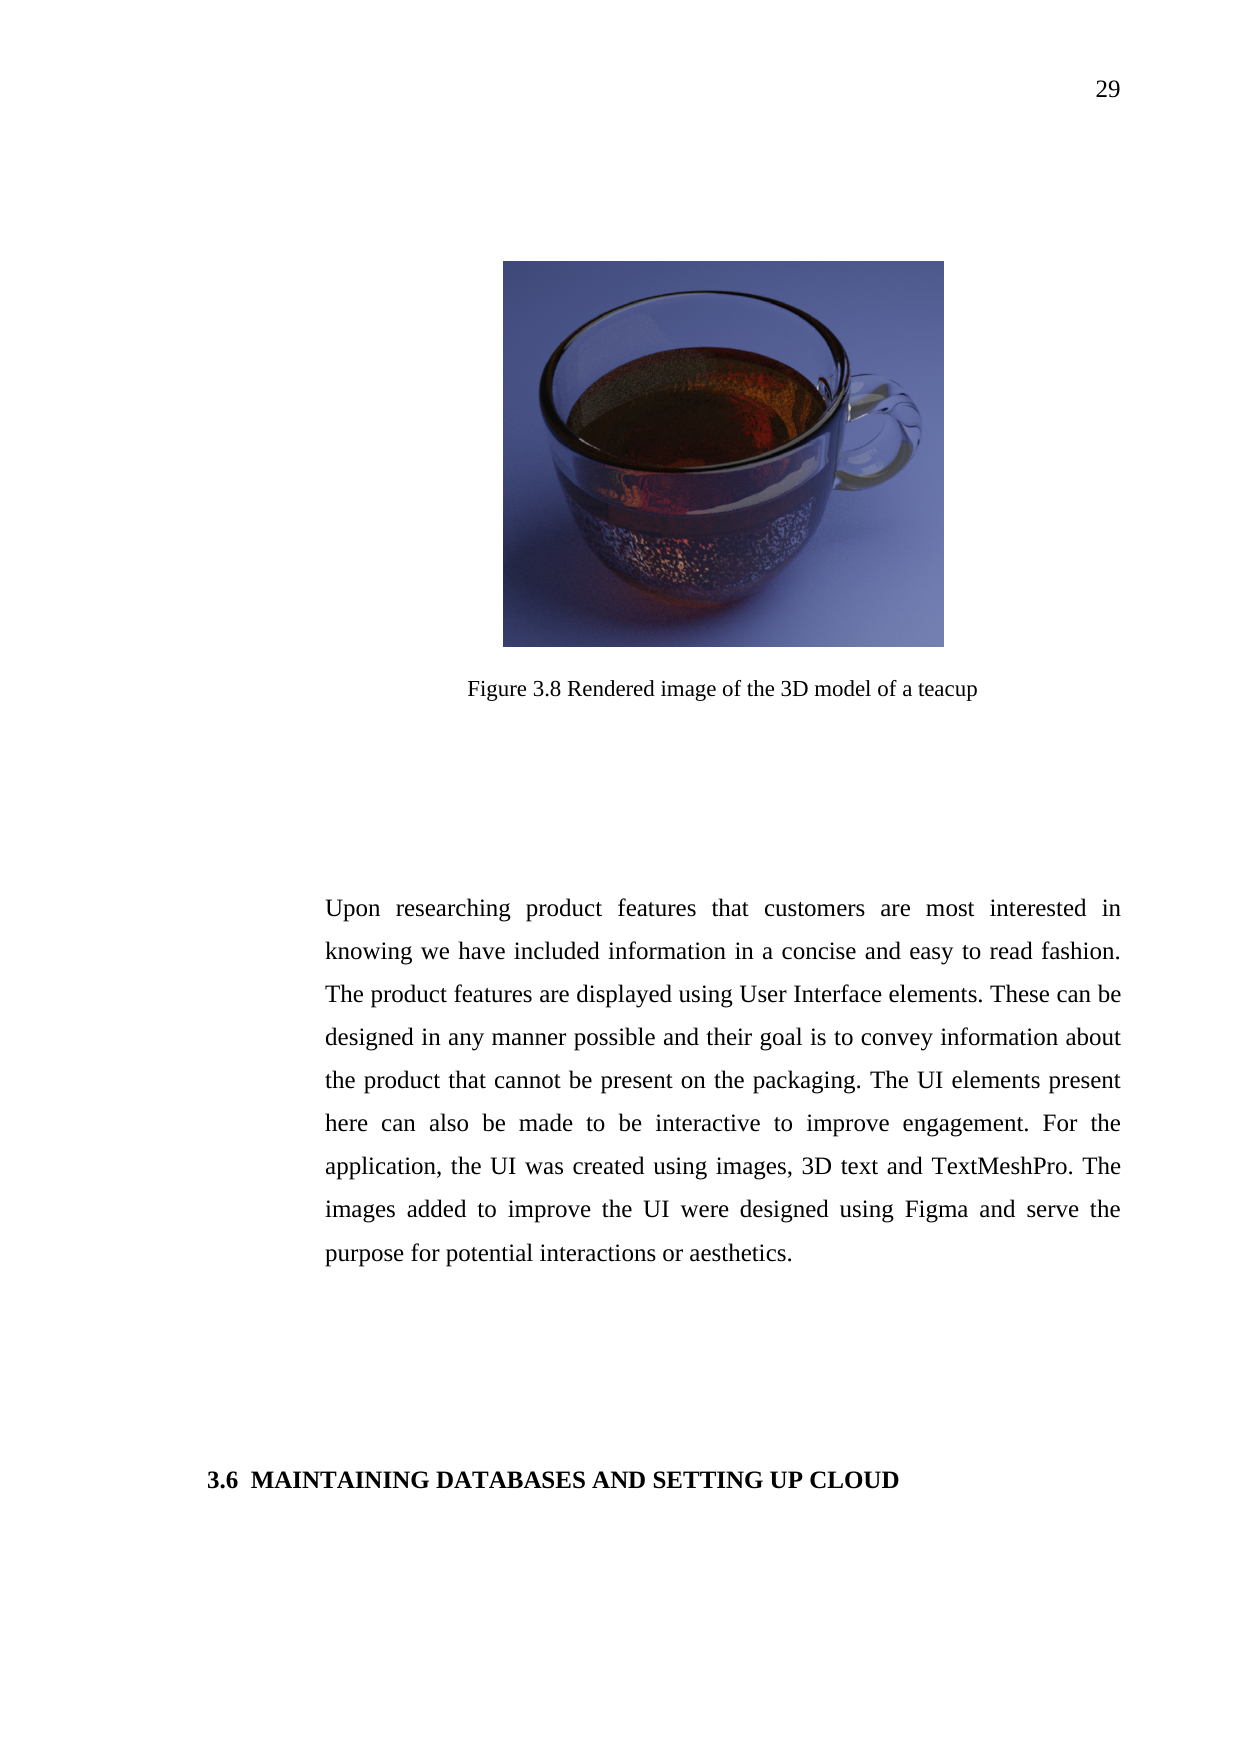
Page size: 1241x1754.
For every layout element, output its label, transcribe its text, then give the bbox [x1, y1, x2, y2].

list MAINTAINING DATABASES AND SETTING UP CLOUD [207, 1465, 1122, 1494]
picture [503, 261, 944, 647]
text Upon researching product features that customers are most interested in knowing we have included information in a concise and easy to read fashion. The product features are displayed using User Interface elements. These can be designed in any manner possible and their goal is to convey information about the product that cannot be present on the packaging. The UI elements present here can also be made to be interactive to improve engagement. For the application, the UI was created using images, 3D text and TextMeshPro. The images added to improve the UI were designed using Figma and serve the purpose for potential interactions or aesthetics. [325, 893, 1122, 1266]
text Figure 3.8 Rendered image of the 3D model of a teacup [325, 675, 1120, 701]
